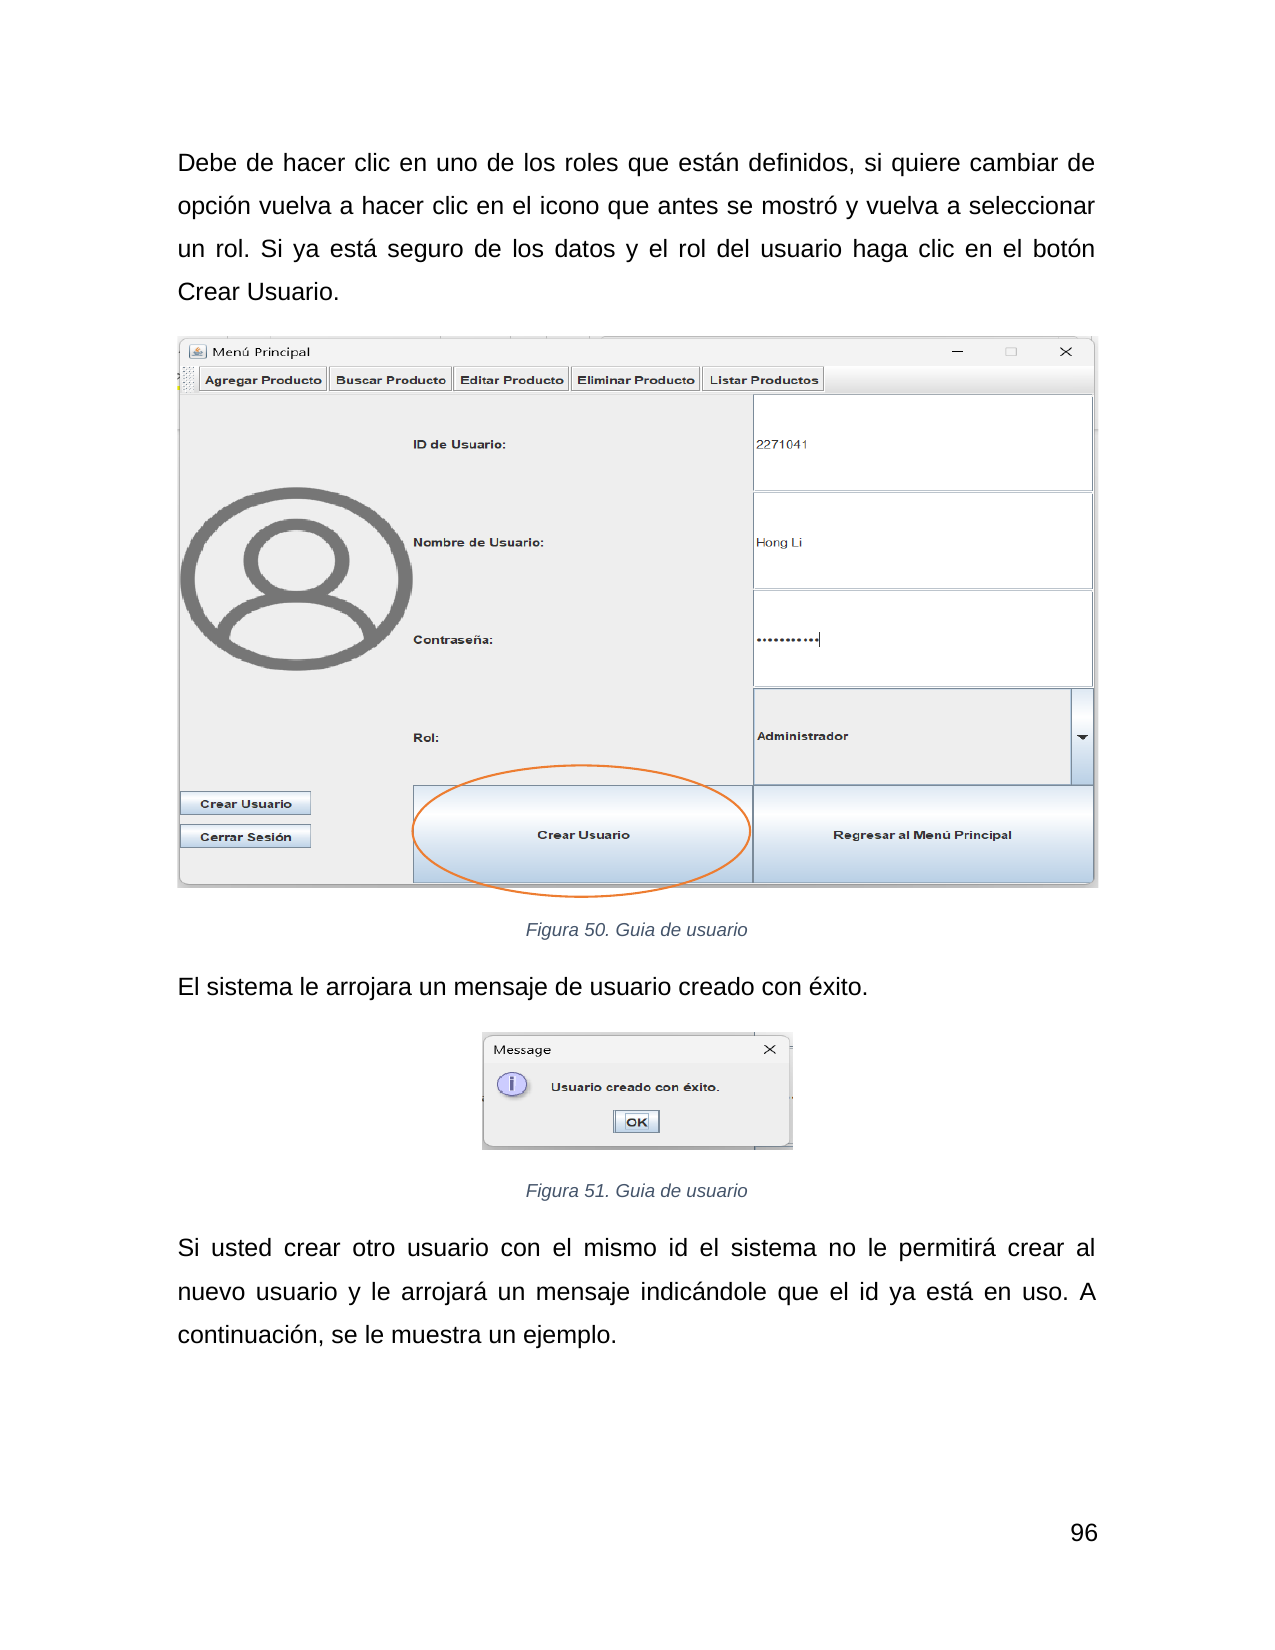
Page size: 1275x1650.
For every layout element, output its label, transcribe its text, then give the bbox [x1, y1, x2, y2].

picture [177, 336, 1099, 888]
text El sistema le arrojara un mensaje de usuario creado con éxito. [177, 972, 1098, 1001]
text Figura 50. Guia de usuario [177, 919, 1098, 941]
text Debe de hacer clic en uno de los roles que están definidos, si quiere cambiar de opción vuelva a hacer clic en el icono que antes se mostró y vuelva a seleccionar un rol. Si ya está seguro de los datos y el rol del usuario haga clic en el botón Crear Usuario. [177, 148, 1098, 306]
picture [414, 767, 748, 888]
text Figura 51. Guia de usuario [177, 1180, 1098, 1202]
text Si usted crear otro usuario con el mismo id el sistema no le permitirá crear al nuevo usuario y le arrojará un mensaje indicándole que el id ya está en uso. A continuación, se le muestra un ejemplo. [177, 1233, 1098, 1348]
picture [482, 1032, 793, 1150]
